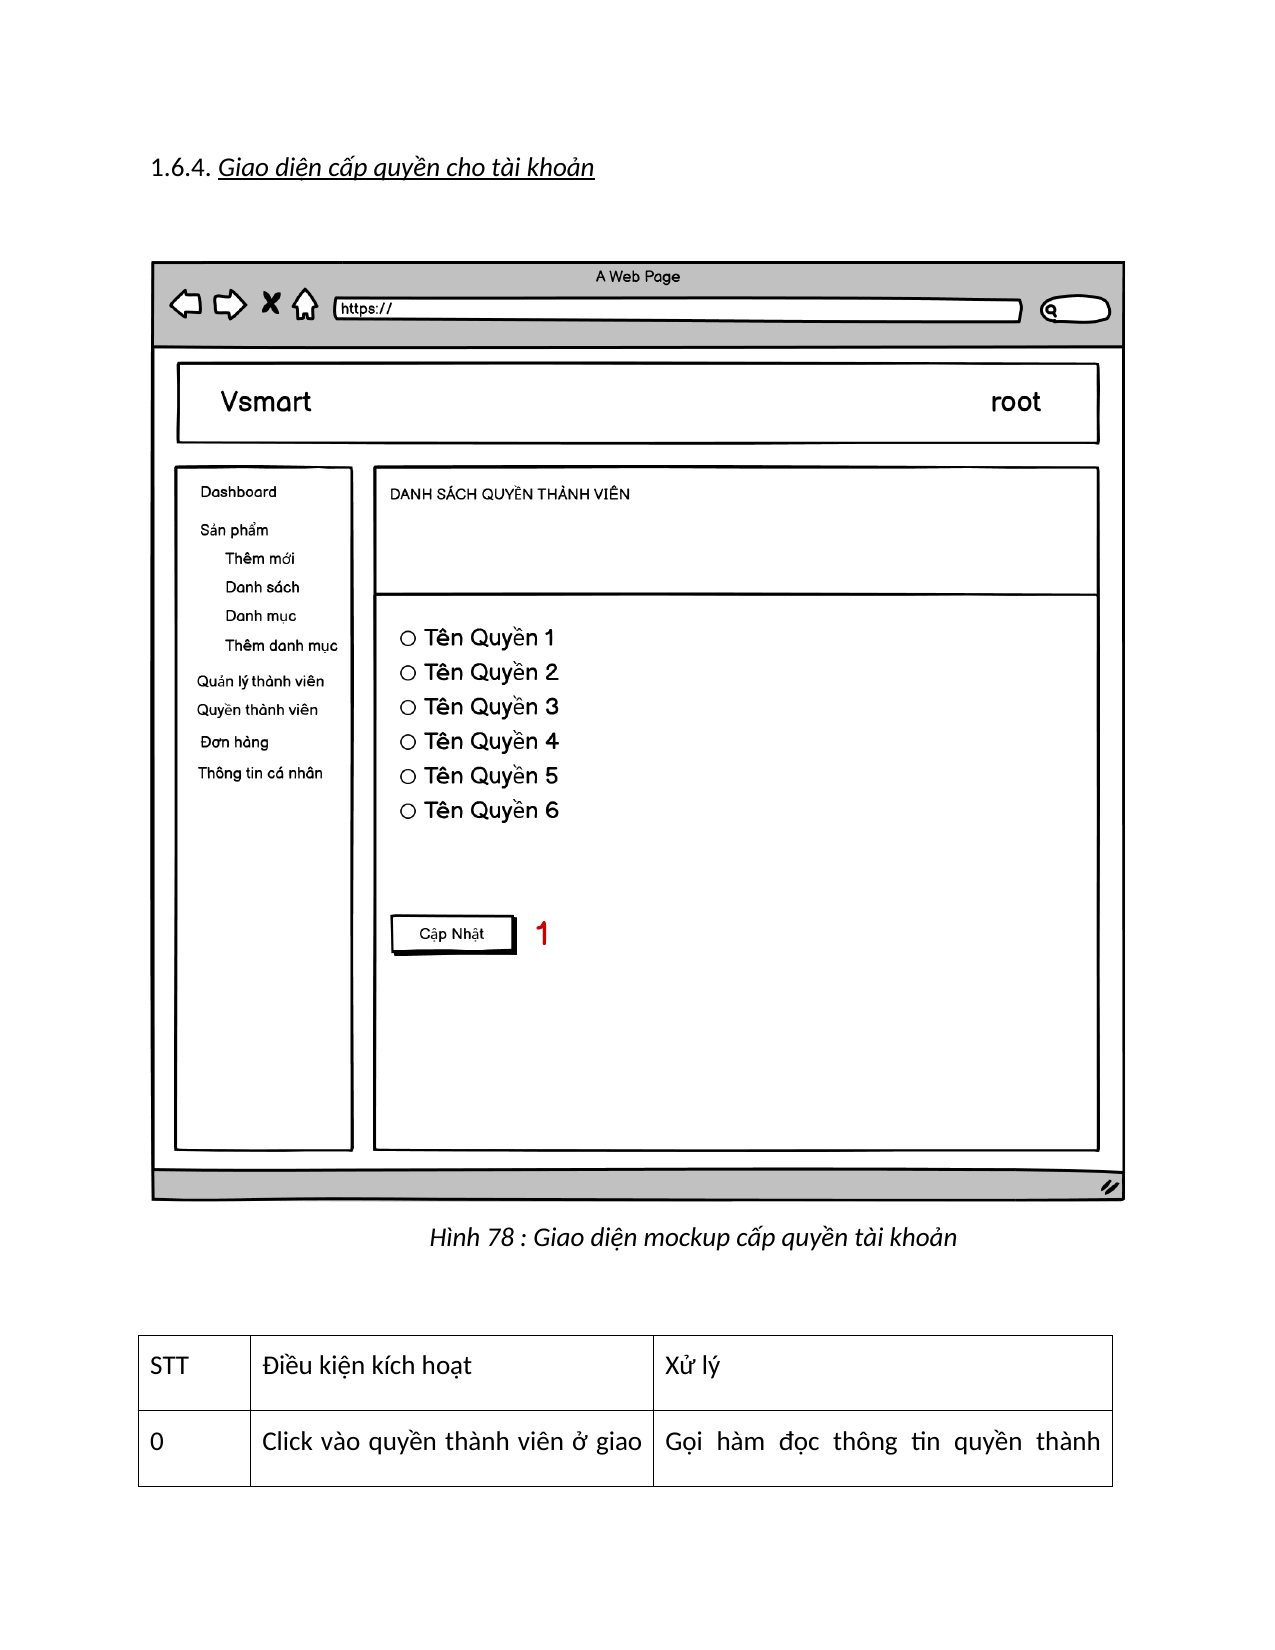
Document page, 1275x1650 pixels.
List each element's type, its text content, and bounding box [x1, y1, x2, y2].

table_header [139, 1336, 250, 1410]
text 1.6.4. Giao diện cấp quyền cho tài khoản [150, 150, 1125, 183]
picture [150, 261, 1125, 1202]
list Hình 78 : Giao diện mockup cấp quyền tài khoản [187, 1220, 1125, 1253]
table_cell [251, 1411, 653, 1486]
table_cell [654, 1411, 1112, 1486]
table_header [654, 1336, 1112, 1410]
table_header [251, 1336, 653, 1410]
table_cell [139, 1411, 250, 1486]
